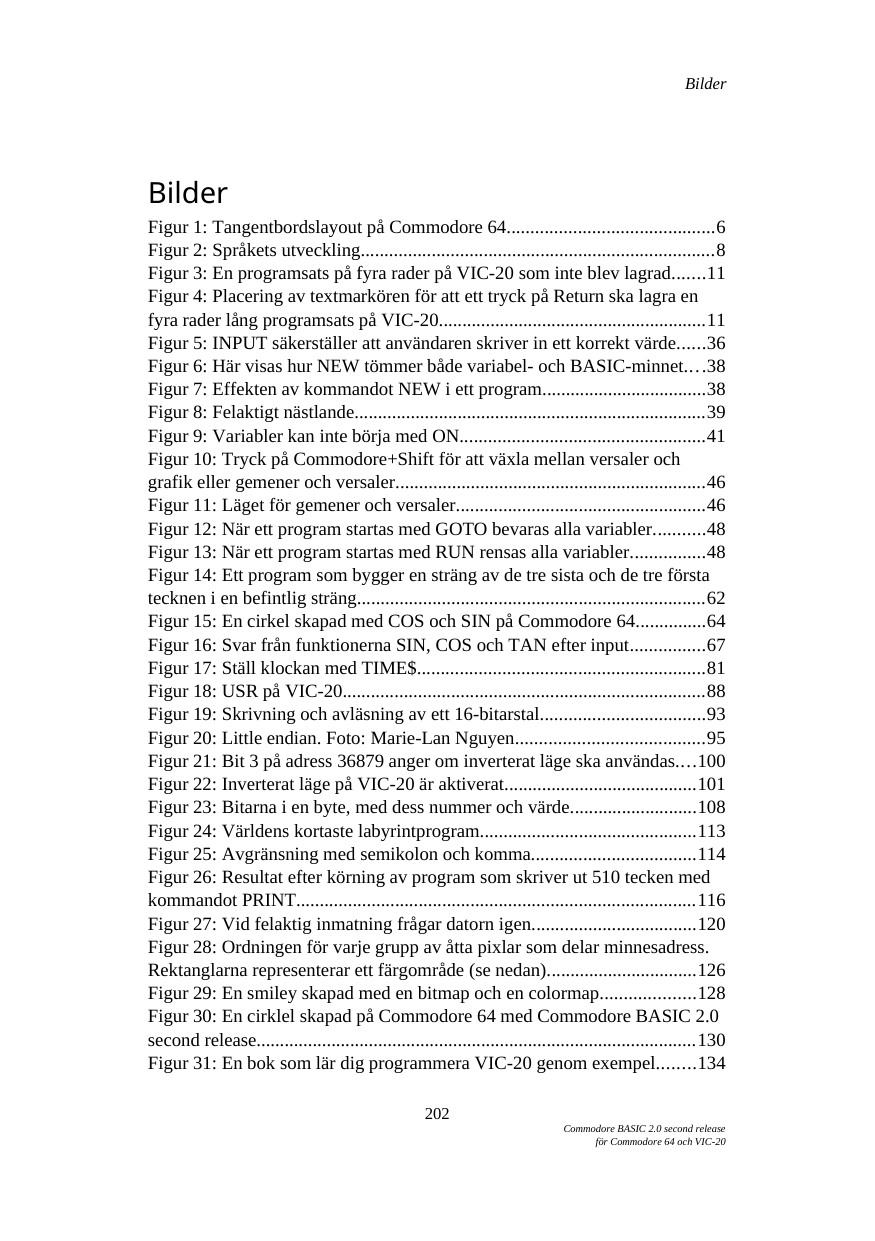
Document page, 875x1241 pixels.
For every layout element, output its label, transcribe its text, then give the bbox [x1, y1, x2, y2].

text Figur 25: Avgränsning med semikolon och komma. 114 [148, 843, 726, 864]
text Figur 3: En programsats på fyra rader på VIC-20 som inte blev lagrad. 11 [148, 262, 726, 283]
text Figur 30: En cirklel skapad på Commodore 64 med Commodore BASIC 2.0 second release 130 [148, 1005, 726, 1050]
text Figur 28: Ordningen för varje grupp av åtta pixlar som delar minnesadress. Rektanglarna representerar ett färgområde (se nedan). 126 [148, 936, 726, 980]
text Figur 7: Effekten av kommandot NEW i ett program. 38 [148, 378, 726, 400]
text Figur 8: Felaktigt nästlande. 39 [148, 401, 726, 423]
text Figur 11: Läget för gemener och versaler. 46 [148, 494, 726, 516]
text Figur 27: Vid felaktig inmatning frågar datorn igen. 120 [148, 912, 726, 934]
text Figur 14: Ett program som bygger en sträng av de tre sista och de tre första tecknen i en befintlig sträng. 62 [148, 564, 726, 609]
text Figur 17: Ställ klockan med TIME$. 81 [148, 657, 726, 678]
text Figur 13: När ett program startas med RUN rensas alla variabler. 48 [148, 541, 726, 562]
text Figur 22: Inverterat läge på VIC-20 är aktiverat. 101 [148, 773, 726, 794]
text Figur 1: Tangentbordslayout på Commodore 64. 6 [148, 216, 726, 237]
text Figur 24: Världens kortaste labyrintprogram. 113 [148, 819, 726, 841]
text Figur 19: Skrivning och avläsning av ett 16-bitarstal. 93 [148, 703, 726, 725]
text Figur 2: Språkets utveckling. 8 [148, 239, 726, 260]
text Figur 9: Variabler kan inte börja med ON... 41 [148, 424, 726, 446]
text Figur 15: En cirkel skapad med COS och SIN på Commodore 64. 64 [148, 610, 726, 632]
text Figur 20: Little endian. Foto: Marie-Lan Nguyen 95 [148, 727, 726, 748]
text Figur 18: USR på VIC-20 88 [148, 680, 726, 702]
text Figur 26: Resultat efter körning av program som skriver ut 510 tecken med kommandot PRINT. 116 [148, 866, 726, 911]
text Figur 10: Tryck på Commodore+Shift för att växla mellan versaler och grafik eller gemener och versaler. 46 [148, 448, 726, 493]
subtitle Bilder [148, 173, 726, 212]
text Figur 4: Placering av textmarkören för att ett tryck på Return ska lagra en fyra rader lång programsats på VIC-20. 11 [148, 285, 726, 330]
text Figur 5: INPUT säkerställer att användaren skriver in ett korrekt värde. 36 [148, 332, 726, 353]
text Figur 16: Svar från funktionerna SIN, COS och TAN efter input 67 [148, 634, 726, 655]
text Figur 6: Här visas hur NEW tömmer både variabel- och BASIC-minnet. 38 [148, 355, 726, 376]
text Figur 29: En smiley skapad med en bitmap och en colormap. 128 [148, 982, 726, 1004]
text Figur 12: När ett program startas med GOTO bevaras alla variabler. 48 [148, 517, 726, 539]
text Figur 31: En bok som lär dig programmera VIC-20 genom exempel. 134 [148, 1052, 726, 1073]
text Figur 21: Bit 3 på adress 36879 anger om inverterat läge ska användas. 100 [148, 750, 726, 771]
text Figur 23: Bitarna i en byte, med dess nummer och värde. 108 [148, 796, 726, 818]
